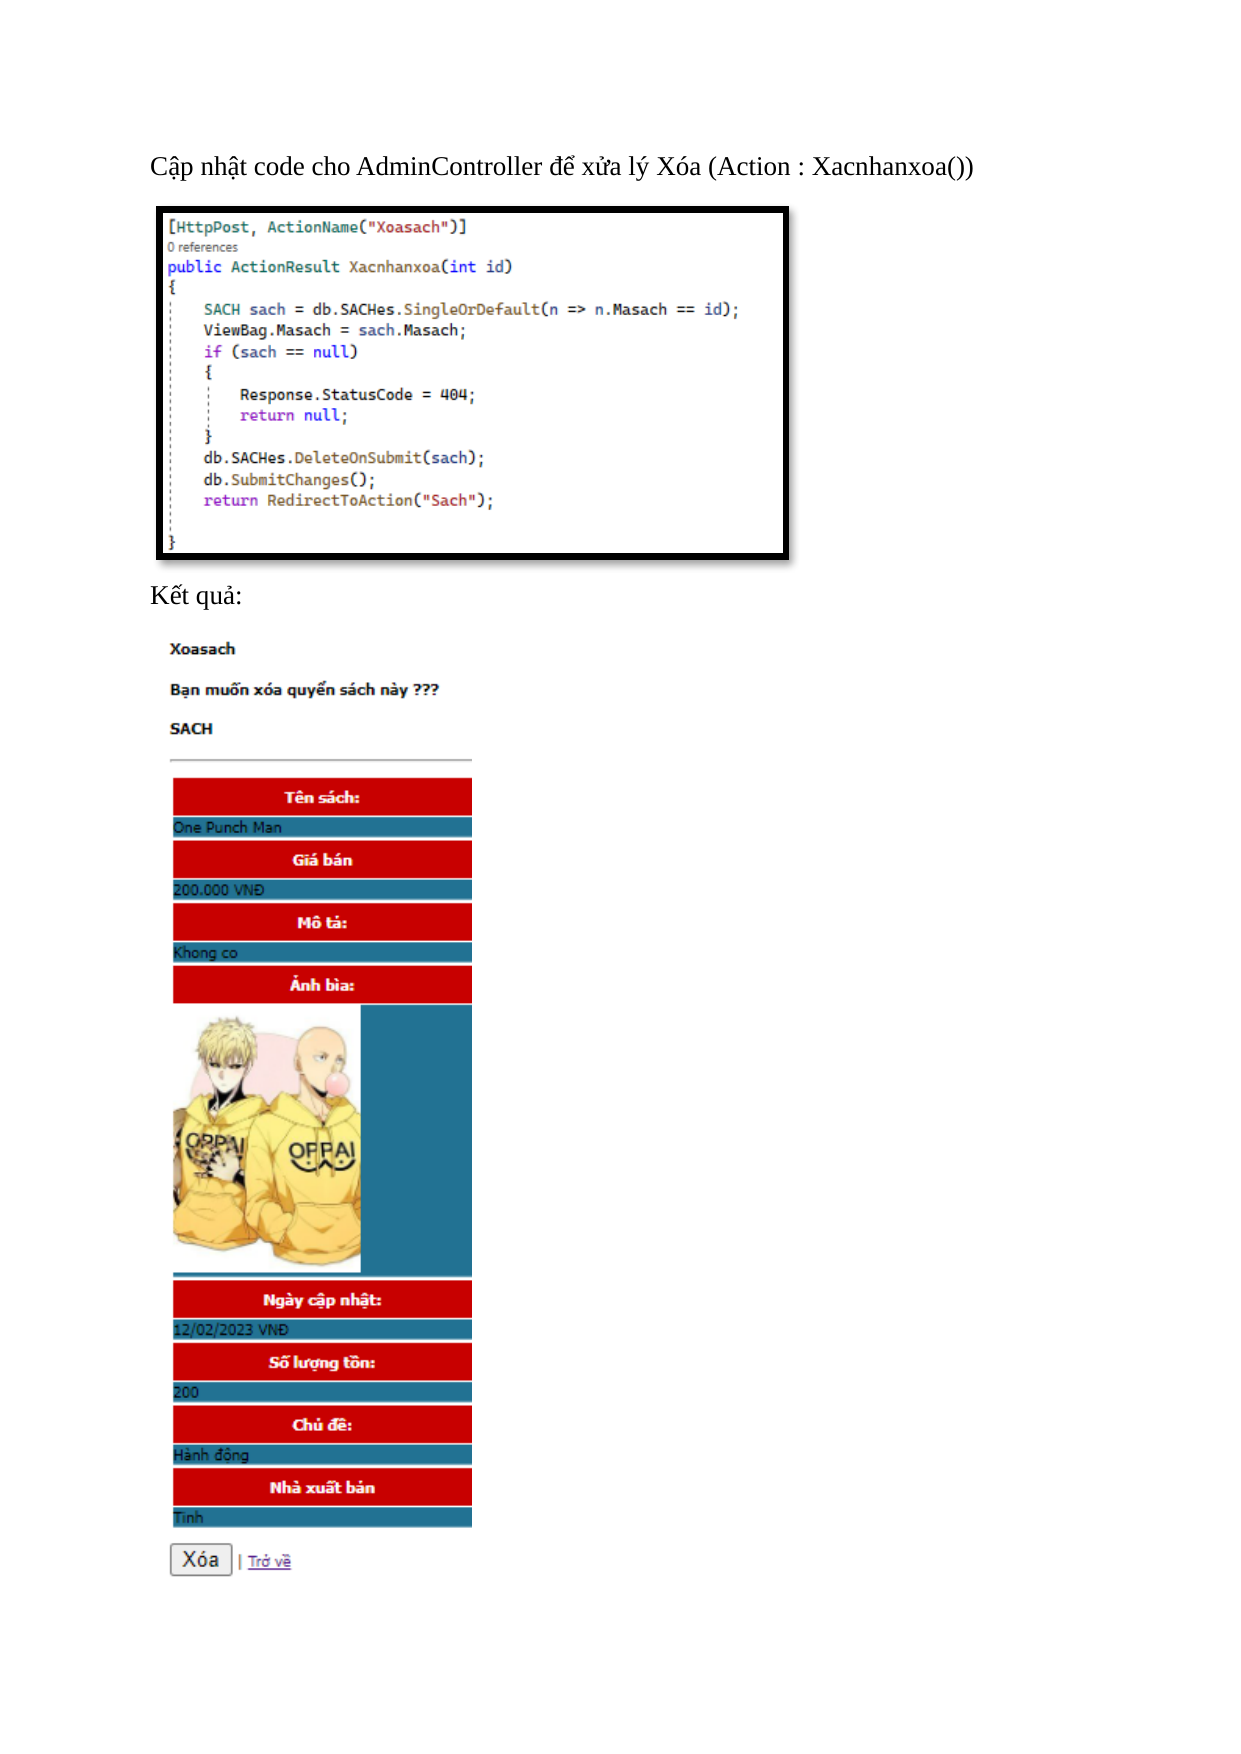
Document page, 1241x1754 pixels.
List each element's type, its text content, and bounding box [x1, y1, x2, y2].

picture [163, 213, 783, 553]
text Cập nhật code cho AdminController để xửa lý Xóa (Action : Xacnhanxoa()) [150, 150, 1090, 181]
text Kết quả: [150, 579, 1090, 610]
picture [150, 628, 472, 1603]
